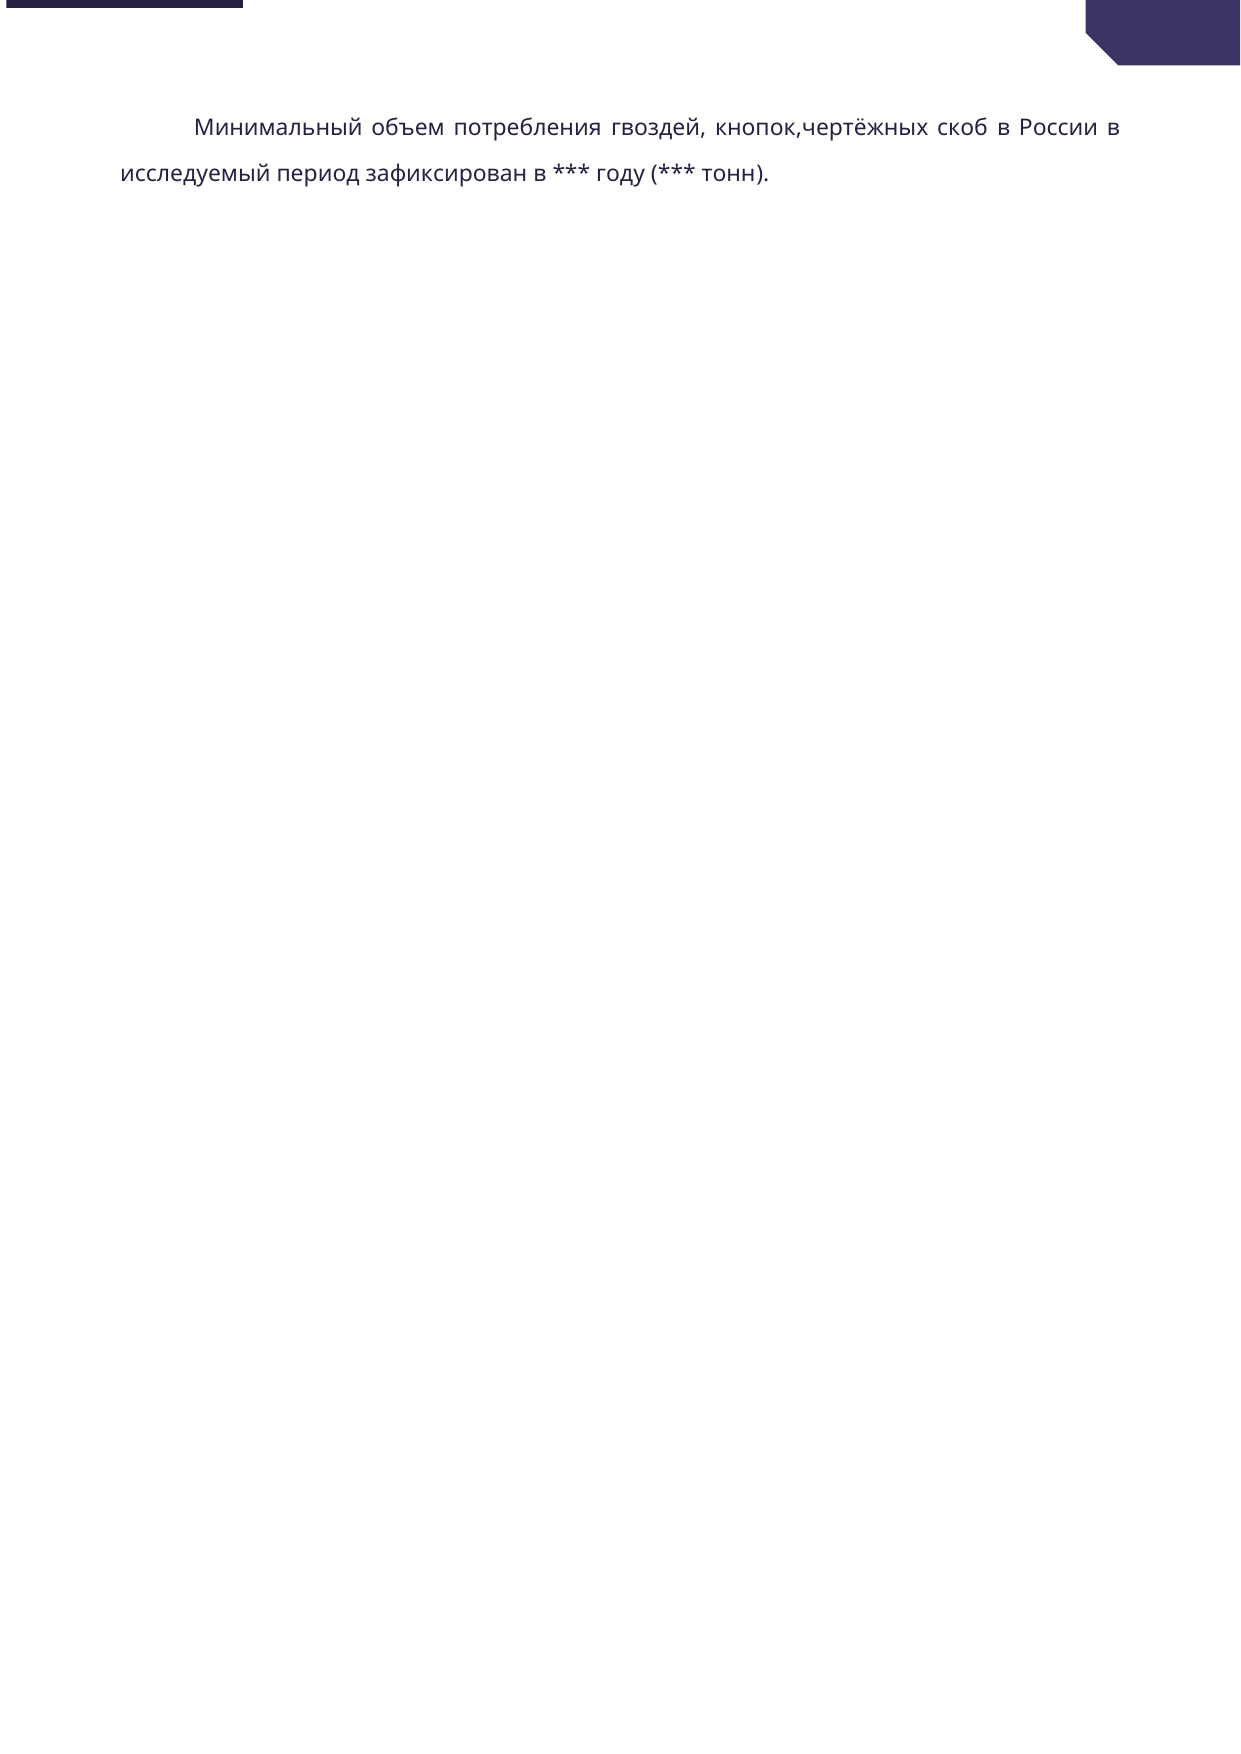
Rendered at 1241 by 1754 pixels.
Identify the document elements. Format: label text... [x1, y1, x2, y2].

text Минимальный объем потребления гвоздей, кнопок,чертёжных скоб в России в исследуемый период зафиксирован в *** году (*** тонн). [120, 110, 1120, 188]
